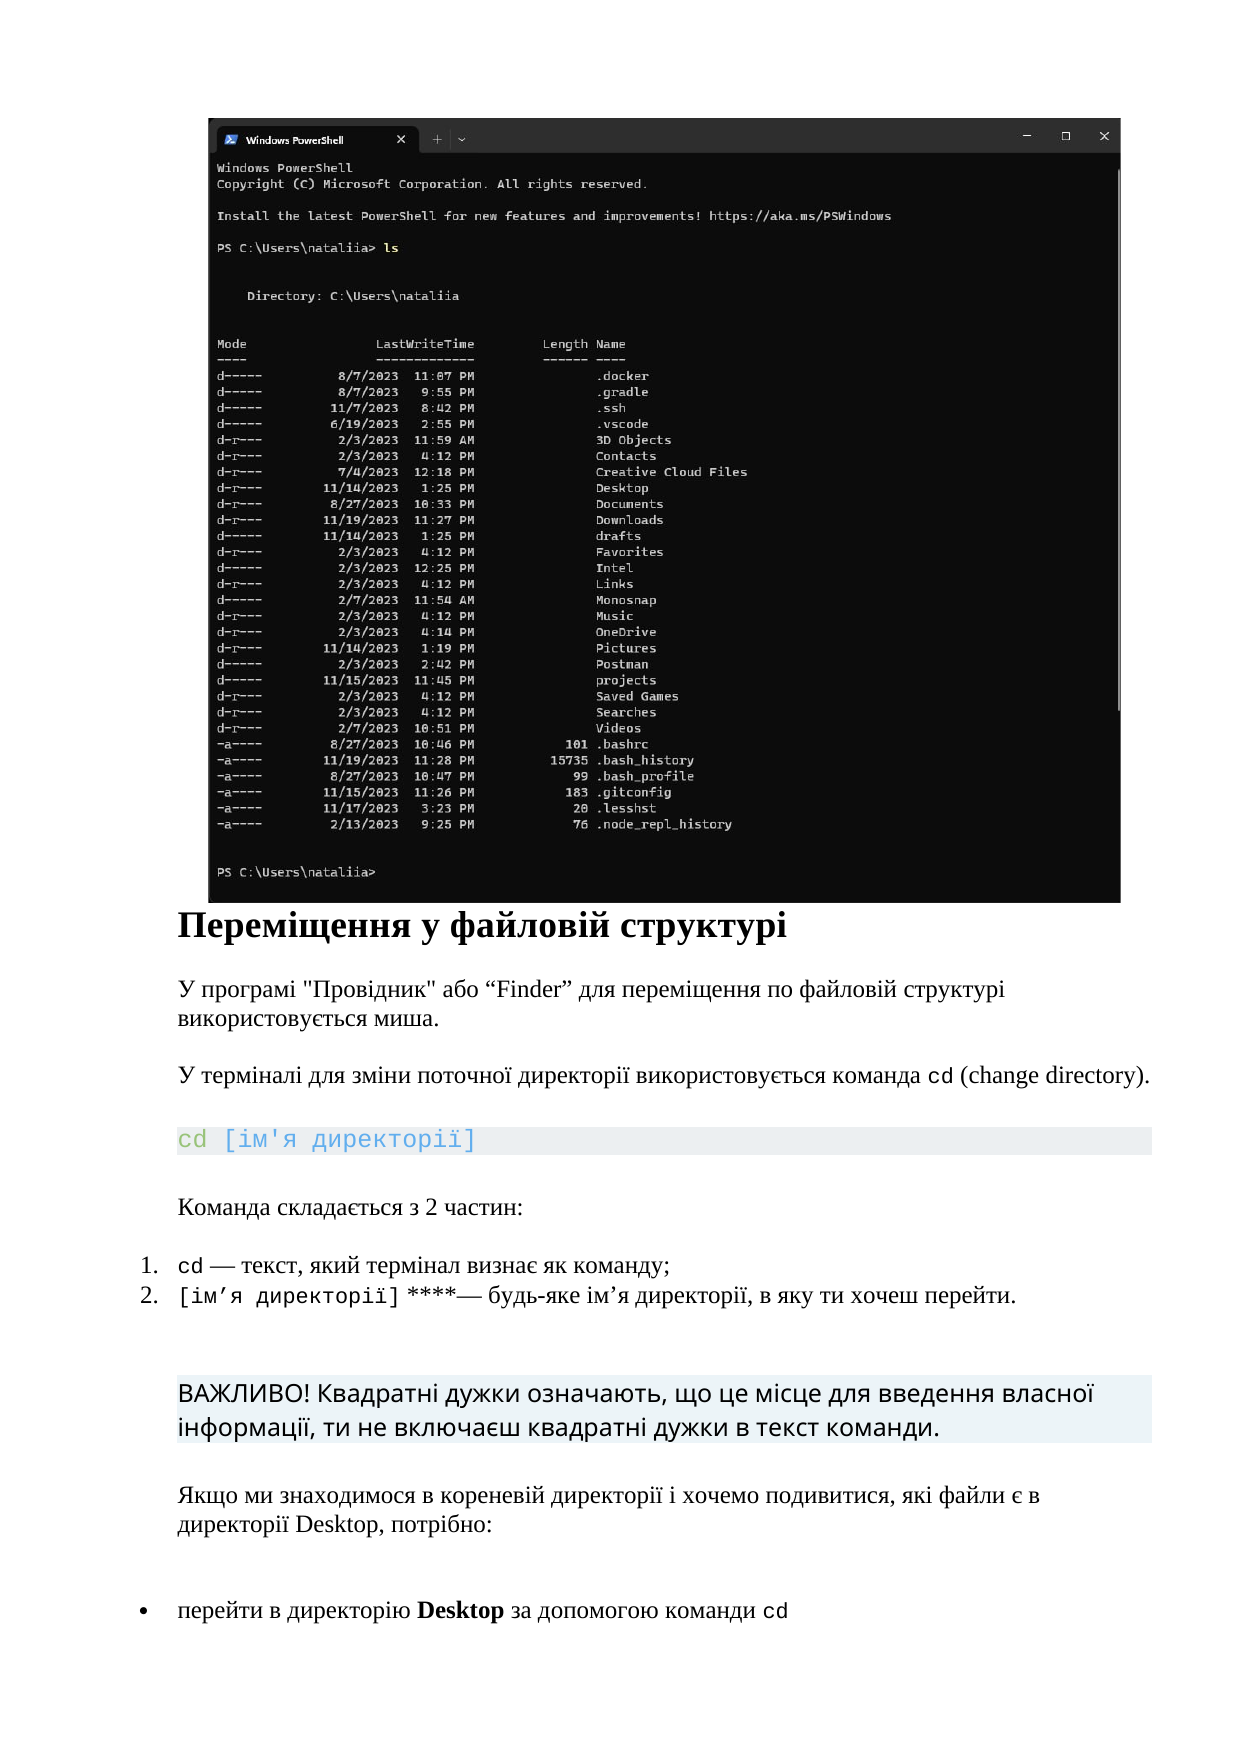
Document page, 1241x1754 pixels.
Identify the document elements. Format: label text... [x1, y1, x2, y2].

list cd — текст, який термінал визнає як команду; [140, 1250, 1152, 1280]
text Якщо ми знаходимося в кореневій директорії і хочемо подивитися, які файли є в директорії Desktop, потрібно: [177, 1480, 1152, 1538]
list [ім’я директорії] ****— будь-яке ім’я директорії, в яку ти хочеш перейти. [140, 1280, 1152, 1310]
list перейти в директорію Desktop за допомогою команди cd [140, 1596, 1152, 1625]
text cd [ім'я директорії] [177, 1127, 1152, 1155]
text Команда складається з 2 частин: [177, 1192, 1152, 1221]
text У терміналі для зміни поточної директорії використовується команда cd (change directory). [177, 1061, 1152, 1091]
picture [208, 118, 1121, 903]
text ВАЖЛИВО! Квадратні дужки означають, що це місце для введення власної інформації, ти не включаєш квадратні дужки в текст команди. [177, 1375, 1152, 1443]
text Переміщення у файловій структурі [177, 902, 1152, 946]
text У програмі "Провідник" або “Finder” для переміщення по файловій структурі використовується миша. [177, 974, 1152, 1032]
